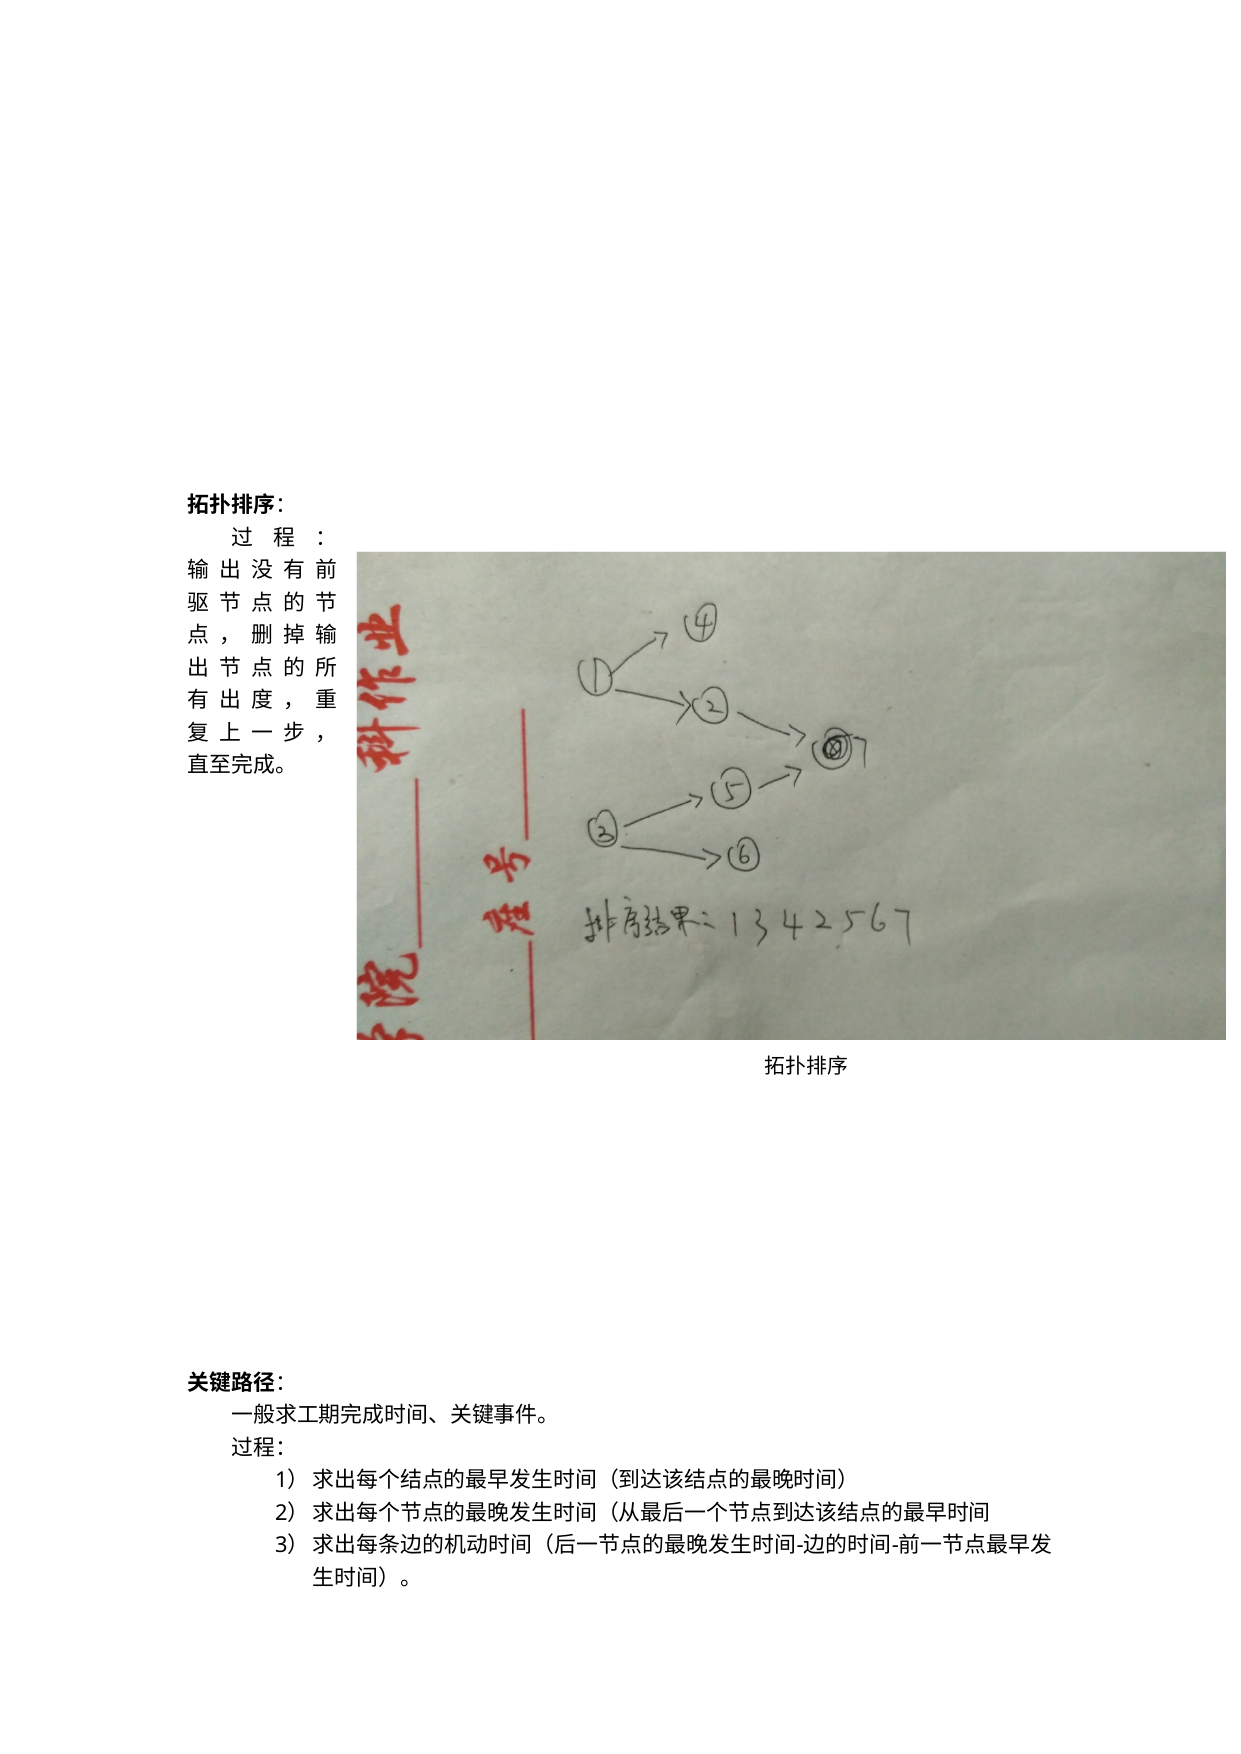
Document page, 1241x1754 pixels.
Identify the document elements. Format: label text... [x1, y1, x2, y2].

text 关键路径： [187, 1364, 1053, 1397]
text 一般求工期完成时间、关键事件。 [187, 1397, 1053, 1429]
list 求出每条边的机动时间（后一节点的最晚发生时间-边的时间-前一节点最早发生时间）。 [275, 1527, 1053, 1592]
picture [357, 552, 1225, 1040]
list 求出每个结点的最早发生时间（到达该结点的最晚时间） [275, 1462, 1053, 1494]
text 过程：输出没有前驱节点的节点，删掉输出节点的所有出度，重复上一步，直至完成。 [187, 519, 1053, 779]
text 拓扑排序： [187, 487, 1053, 519]
list 求出每个节点的最晚发生时间（从最后一个节点到达该结点的最早时间 [275, 1494, 1053, 1527]
text 过程： [187, 1429, 1053, 1462]
